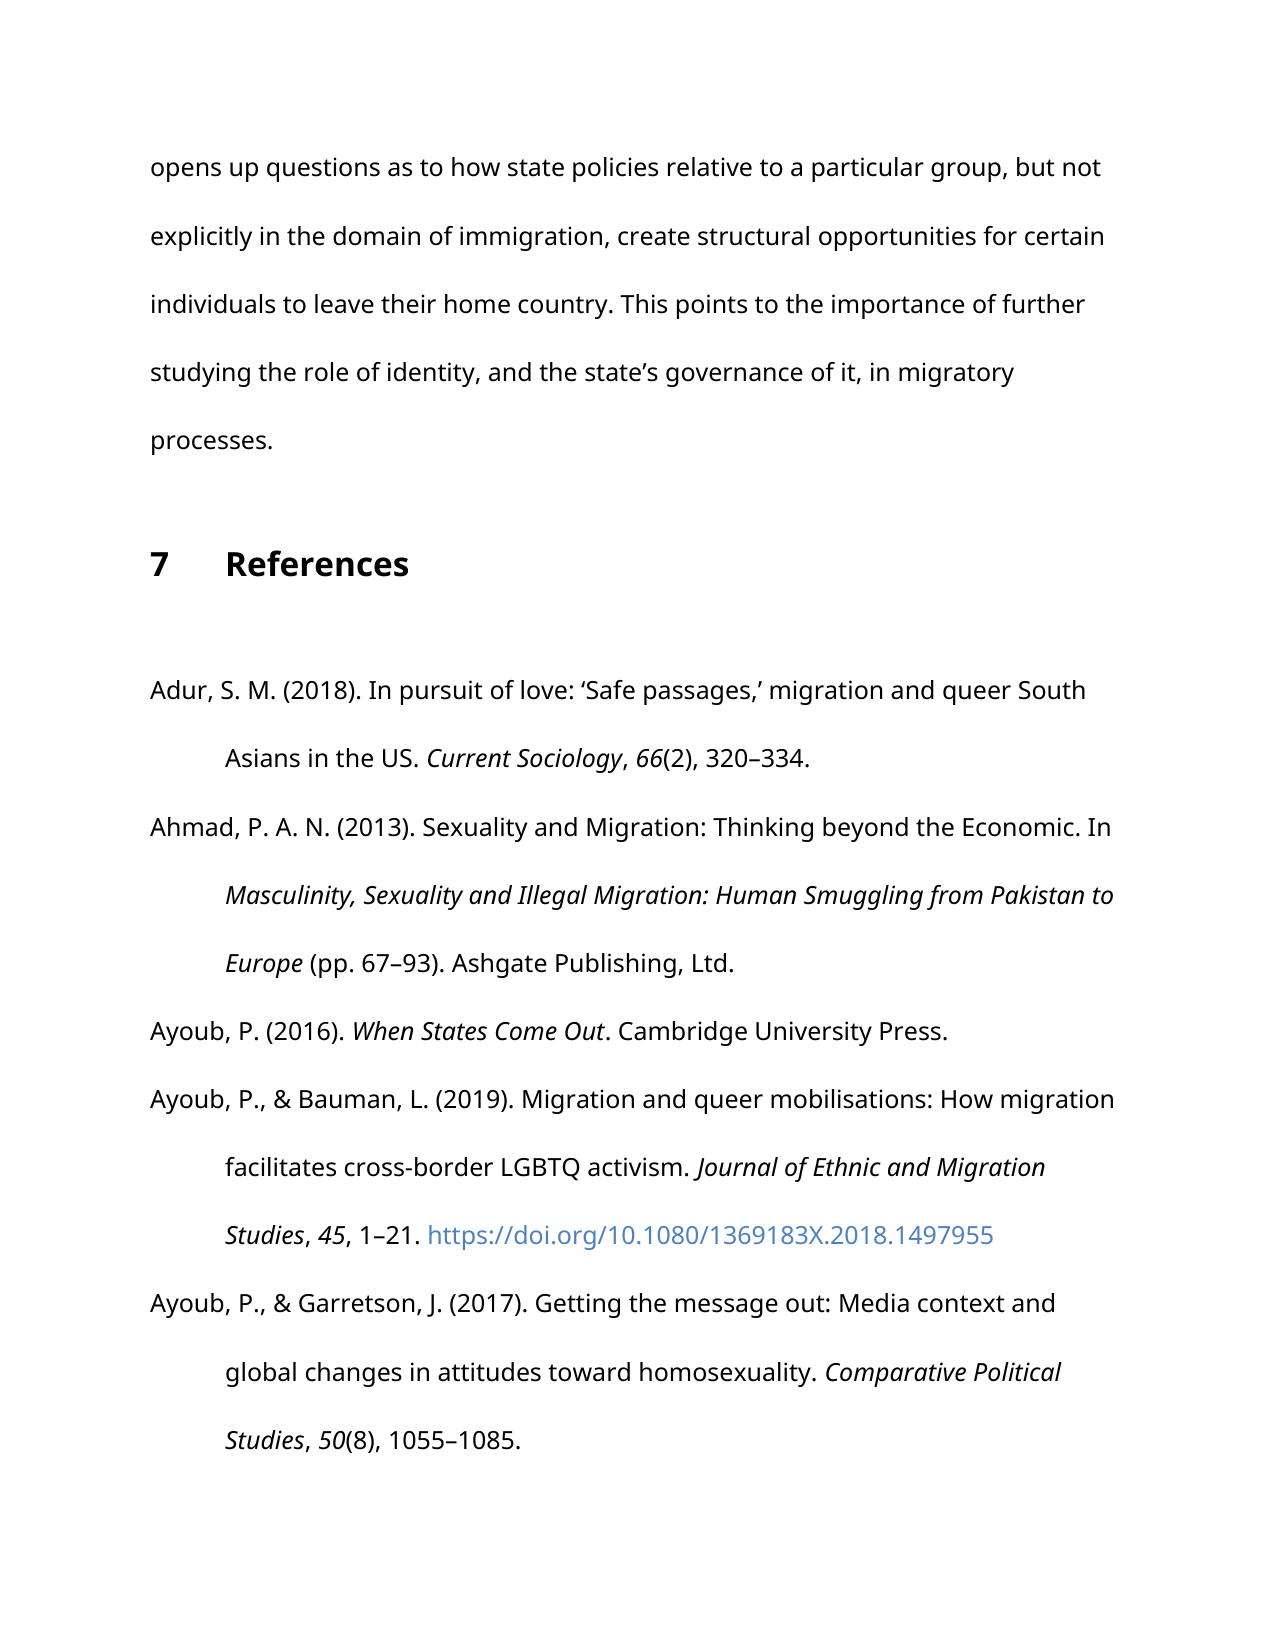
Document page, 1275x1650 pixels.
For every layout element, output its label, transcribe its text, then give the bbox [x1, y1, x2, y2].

text Adur, S. M. (2018). In pursuit of love: ‘Safe passages,’ migration and queer South Asians in the US. Current Sociology, 66(2), 320–334. [150, 673, 1125, 775]
text Ayoub, P., & Garretson, J. (2017). Getting the message out: Media context and global changes in attitudes toward homosexuality. Comparative Political Studies, 50(8), 1055–1085. [150, 1286, 1125, 1456]
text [150, 150, 1125, 457]
text Ayoub, P. (2016). When States Come Out. Cambridge University Press. [150, 1013, 1125, 1048]
text Ahmad, P. A. N. (2013). Sexuality and Migration: Thinking beyond the Economic. In Masculinity, Sexuality and Illegal Migration: Human Smuggling from Pakistan to Europe (pp. 67–93). Ashgate Publishing, Ltd. [150, 809, 1125, 979]
subtitle 7 References [150, 541, 1125, 586]
text Ayoub, P., & Bauman, L. (2019). Migration and queer mobilisations: How migration facilitates cross-border LGBTQ activism. Journal of Ethnic and Migration Studies, 45, 1–21. https://doi.org/10.1080/1369183X.2018.1497955 [150, 1082, 1125, 1252]
